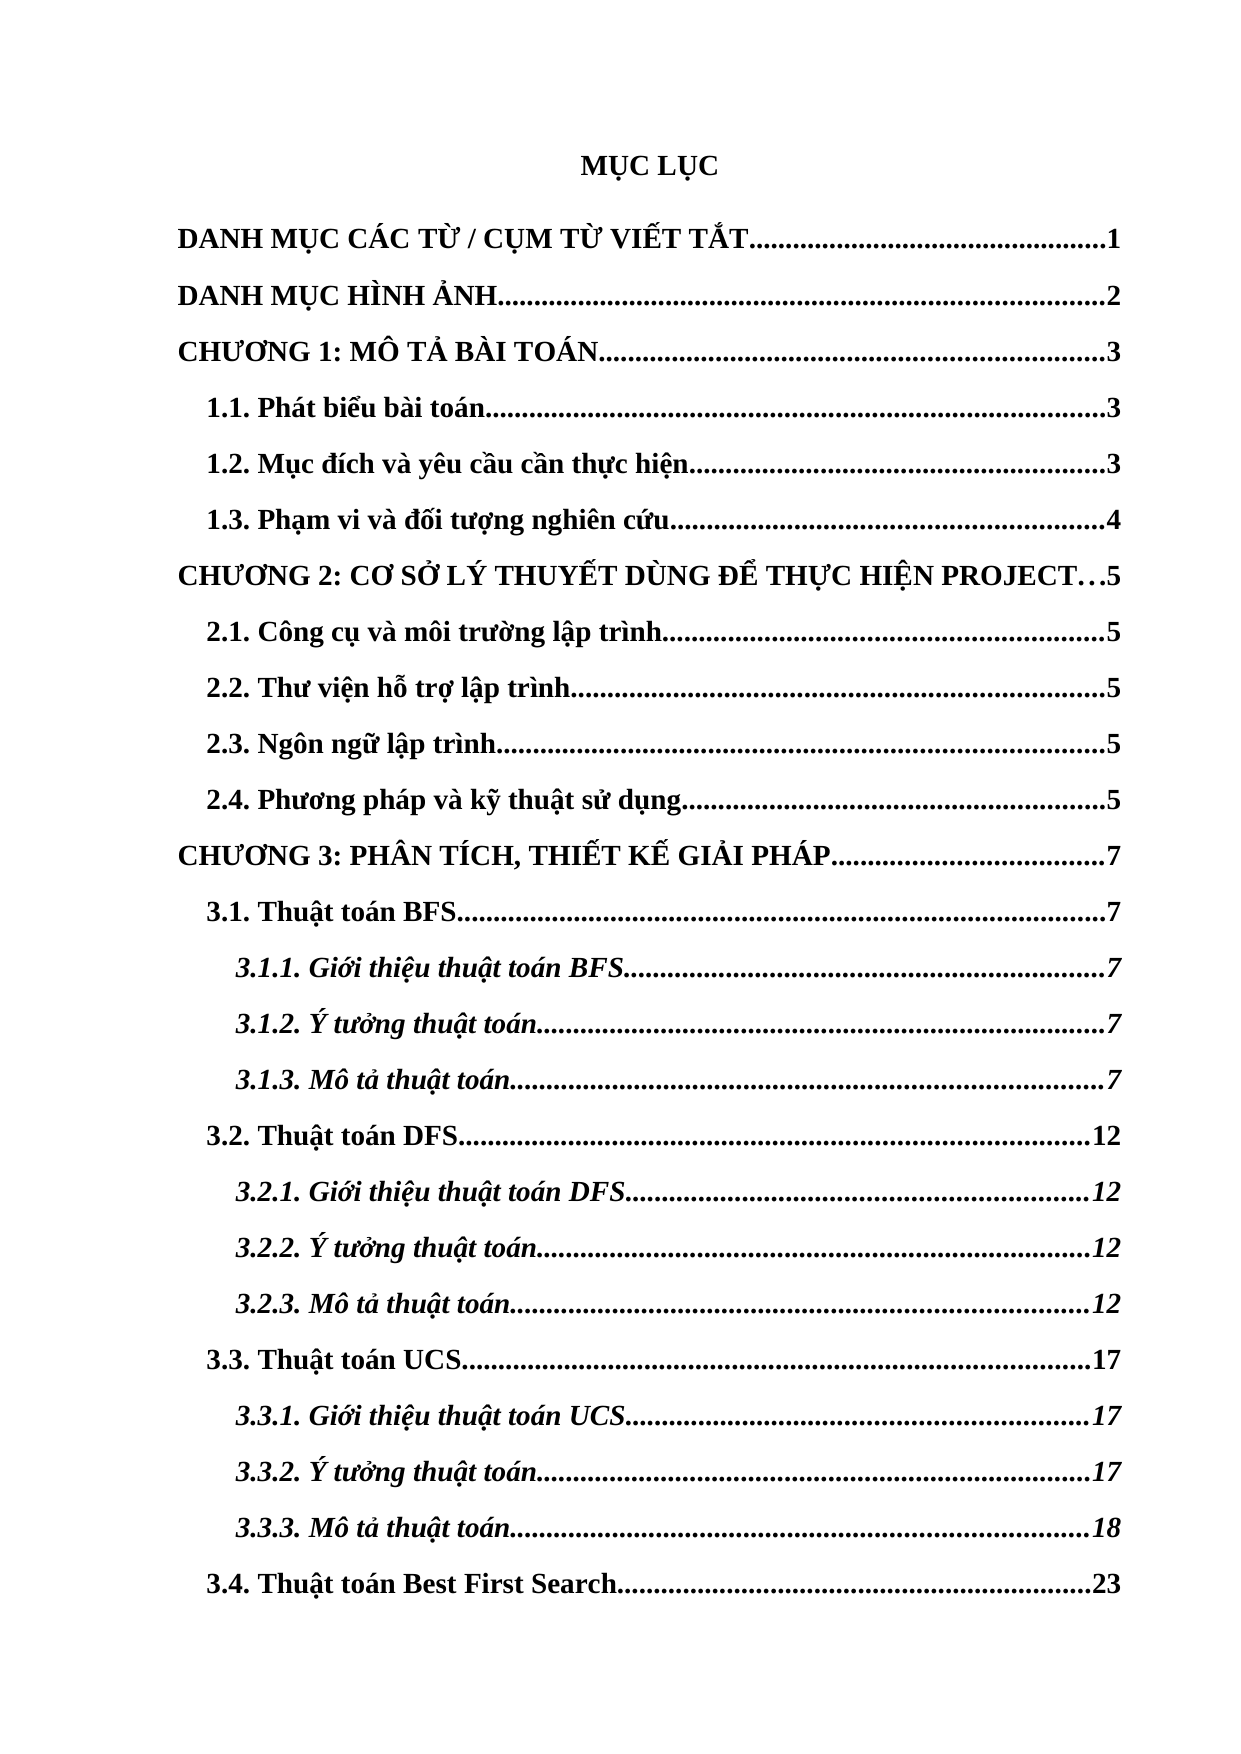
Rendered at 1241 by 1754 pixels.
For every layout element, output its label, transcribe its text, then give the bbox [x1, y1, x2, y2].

text CHƯƠNG 2: CƠ SỞ LÝ THUYẾT DÙNG ĐỂ THỰC HIỆN PROJECT 5 [177, 558, 1122, 591]
text DANH MỤC CÁC TỪ / CỤM TỪ VIẾT TẮT 1 [177, 222, 1122, 255]
text 3.1.2. Ý tưởng thuật toán 7 [236, 1006, 1122, 1040]
text 1.3. Phạm vi và đối tượng nghiên cứu 4 [206, 502, 1122, 535]
text 3.3.1. Giới thiệu thuật toán UCS 17 [236, 1398, 1122, 1432]
text 1.2. Mục đích và yêu cầu cần thực hiện 3 [206, 446, 1122, 479]
text MỤC LỤC [177, 148, 1122, 182]
text 3.1.3. Mô tả thuật toán 7 [236, 1062, 1122, 1096]
text CHƯƠNG 3: PHÂN TÍCH, THIẾT KẾ GIẢI PHÁP 7 [177, 838, 1122, 872]
text 3.3. Thuật toán UCS 17 [206, 1342, 1122, 1376]
text 3.1.1. Giới thiệu thuật toán BFS 7 [236, 950, 1122, 984]
text 3.4. Thuật toán Best First Search 23 [206, 1567, 1122, 1600]
text 2.3. Ngôn ngữ lập trình 5 [206, 726, 1122, 759]
text 2.1. Công cụ và môi trường lập trình 5 [206, 614, 1122, 647]
text 1.1. Phát biểu bài toán 3 [206, 390, 1122, 423]
text 2.4. Phương pháp và kỹ thuật sử dụng 5 [206, 782, 1122, 816]
text 3.2.1. Giới thiệu thuật toán DFS 12 [236, 1174, 1122, 1208]
text 3.3.3. Mô tả thuật toán 18 [236, 1511, 1122, 1544]
text DANH MỤC HÌNH ẢNH 2 [177, 278, 1122, 311]
text 3.1. Thuật toán BFS 7 [206, 894, 1122, 928]
text 3.2.2. Ý tưởng thuật toán 12 [236, 1230, 1122, 1264]
text CHƯƠNG 1: MÔ TẢ BÀI TOÁN 3 [177, 334, 1122, 367]
text 2.2. Thư viện hỗ trợ lập trình 5 [206, 670, 1122, 703]
text 3.2.3. Mô tả thuật toán 12 [236, 1286, 1122, 1320]
text 3.3.2. Ý tưởng thuật toán 17 [236, 1454, 1122, 1488]
text 3.2. Thuật toán DFS 12 [206, 1118, 1122, 1152]
